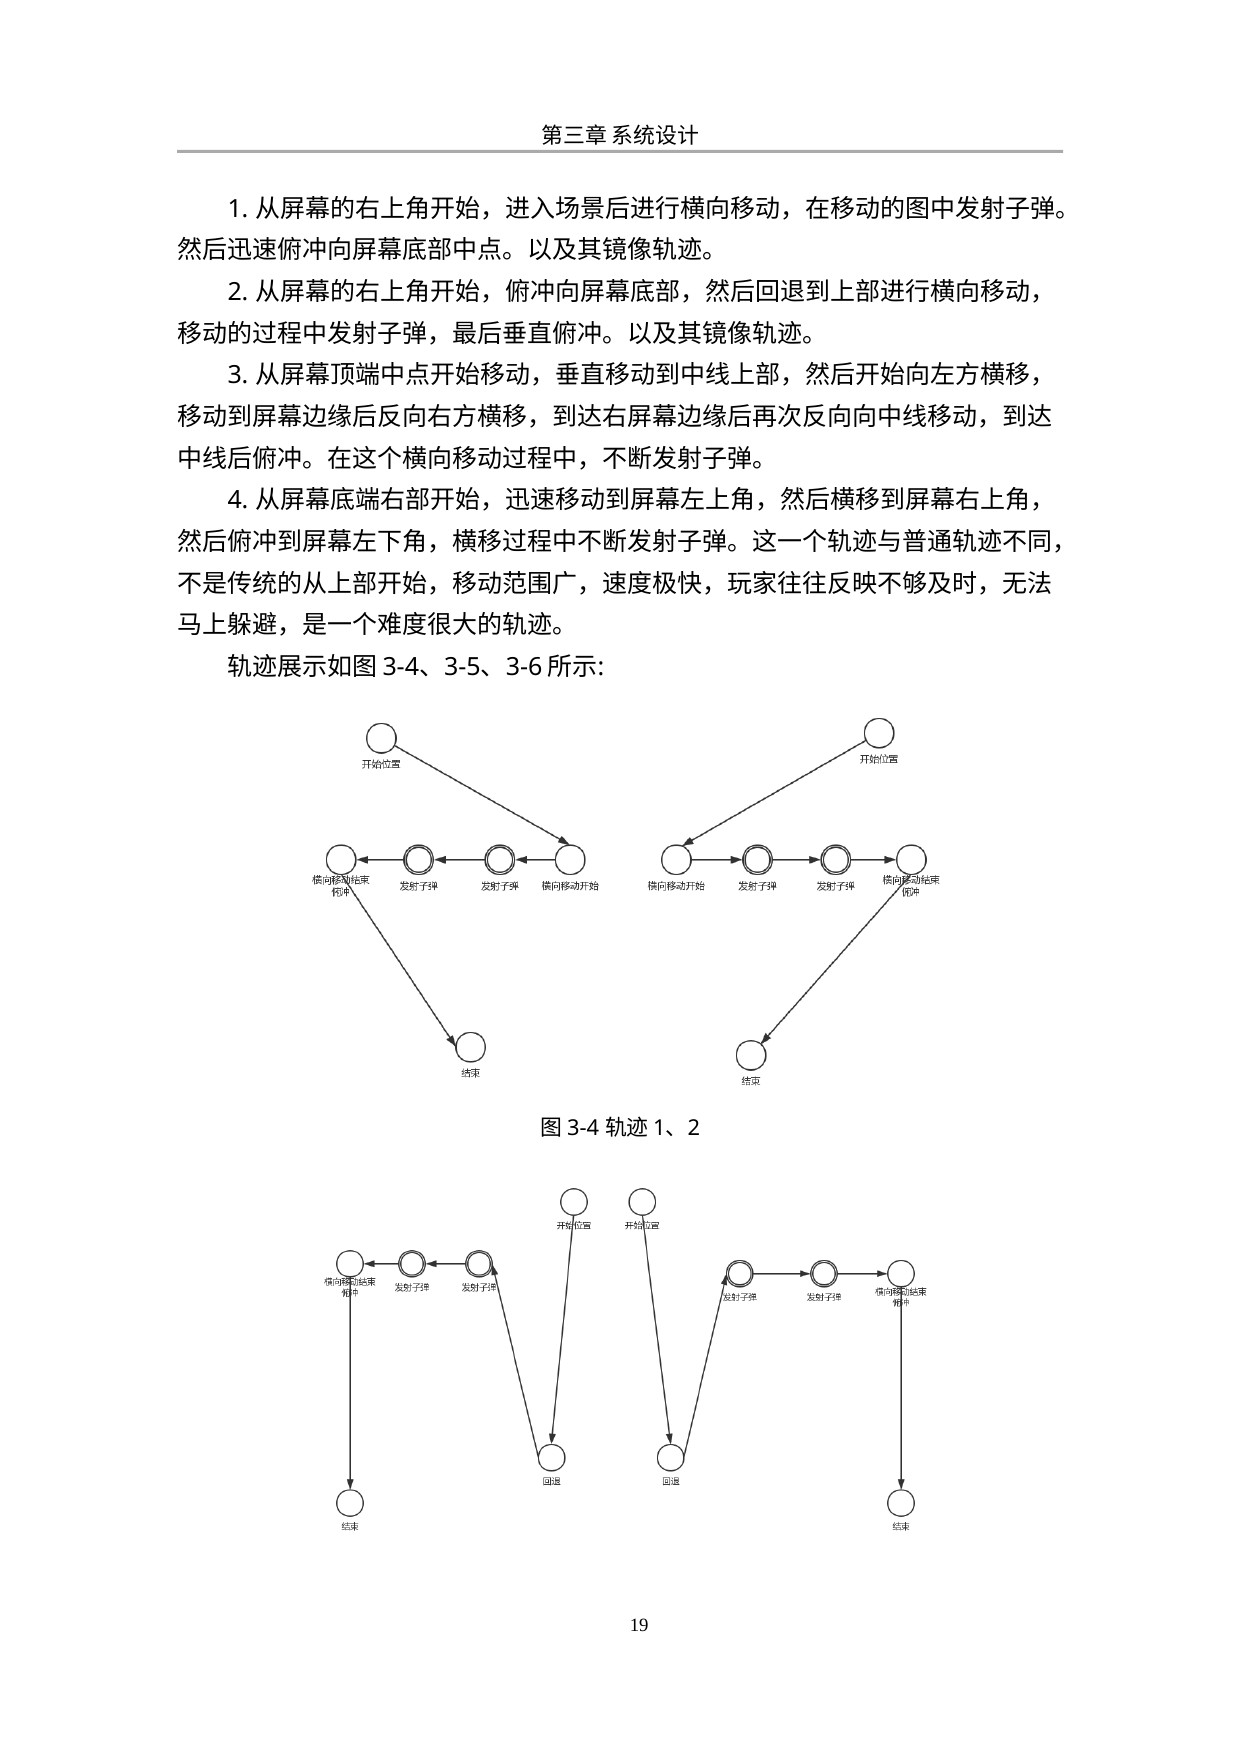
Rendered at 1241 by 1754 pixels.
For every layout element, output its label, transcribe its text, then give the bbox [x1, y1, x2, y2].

text 轨迹展示如图3-4、3-5、3-6所示: [177, 642, 1063, 684]
text 3. 从屏幕顶端中点开始移动，垂直移动到中线上部，然后开始向左方横移，移动到屏幕边缘后反向右方横移，到达右屏幕边缘后再次反向向中线移动，到达中线后俯冲。在这个横向移动过程中，不断发射子弹。 [177, 351, 1063, 476]
text 图3-4 轨迹1、2 [177, 1110, 1063, 1141]
text 4. 从屏幕底端右部开始，迅速移动到屏幕左上角，然后横移到屏幕右上角，然后俯冲到屏幕左下角，横移过程中不断发射子弹。这一个轨迹与普通轨迹不同，不是传统的从上部开始，移动范围广，速度极快，玩家往往反映不够及时，无法马上躲避，是一个难度很大的轨迹。 [177, 476, 1063, 642]
picture [292, 683, 949, 1093]
text 1. 从屏幕的右上角开始，进入场景后进行横向移动，在移动的图中发射子弹。然后迅速俯冲向屏幕底部中点。以及其镜像轨迹。 [177, 184, 1063, 267]
picture [305, 1157, 935, 1537]
text 2. 从屏幕的右上角开始，俯冲向屏幕底部，然后回退到上部进行横向移动，移动的过程中发射子弹，最后垂直俯冲。以及其镜像轨迹。 [177, 267, 1063, 351]
